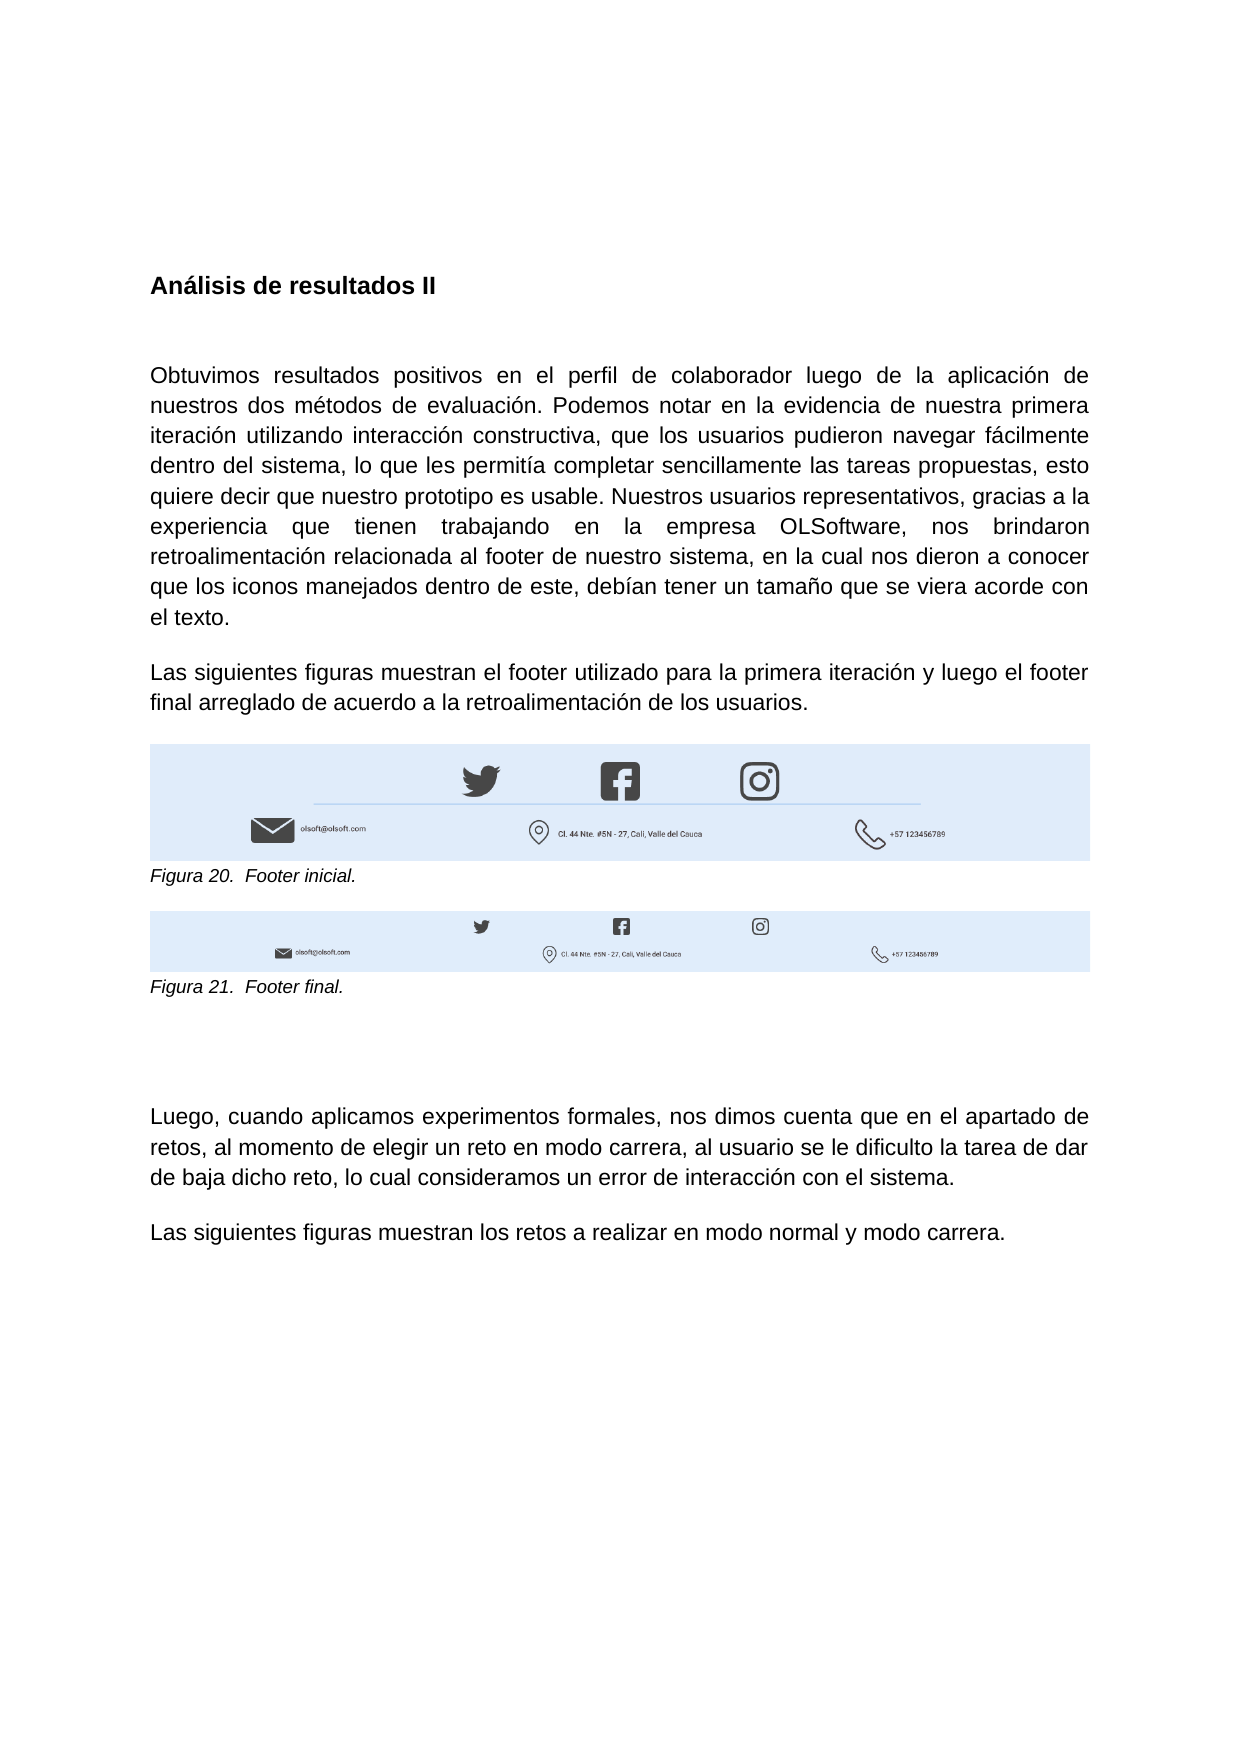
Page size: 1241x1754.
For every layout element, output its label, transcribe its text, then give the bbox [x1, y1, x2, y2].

text Las siguientes figuras muestran el footer utilizado para la primera iteración y luego el footer final arreglado de acuerdo a la retroalimentación de los usuarios. [150, 659, 1090, 715]
picture [150, 744, 1091, 861]
text Análisis de resultados II [150, 271, 1090, 299]
text Las siguientes figuras muestran los retos a realizar en modo normal y modo carrera. [150, 1219, 1090, 1245]
text Luego, cuando aplicamos experimentos formales, nos dimos cuenta que en el apartado de retos, al momento de elegir un reto en modo carrera, al usuario se le dificulto la tarea de dar de baja dicho reto, lo cual consideramos un error de interacción con el sistema. [150, 1103, 1090, 1190]
text Obtuvimos resultados positivos en el perfil de colaborador luego de la aplicación de nuestros dos métodos de evaluación. Podemos notar en la evidencia de nuestra primera iteración utilizando interacción constructiva, que los usuarios pudieron navegar fácilmente dentro del sistema, lo que les permitía completar sencillamente las tareas propuestas, esto quiere decir que nuestro prototipo es usable. Nuestros usuarios representativos, gracias a la experiencia que tienen trabajando en la empresa OLSoftware, nos brindaron retroalimentación relacionada al footer de nuestro sistema, en la cual nos dieron a conocer que los iconos manejados dentro de este, debían tener un tamaño que se viera acorde con el texto. [150, 362, 1090, 630]
text Figura 21. Footer final. [150, 976, 1090, 997]
text Figura 20. Footer inicial. [150, 865, 1090, 886]
picture [150, 911, 1091, 972]
